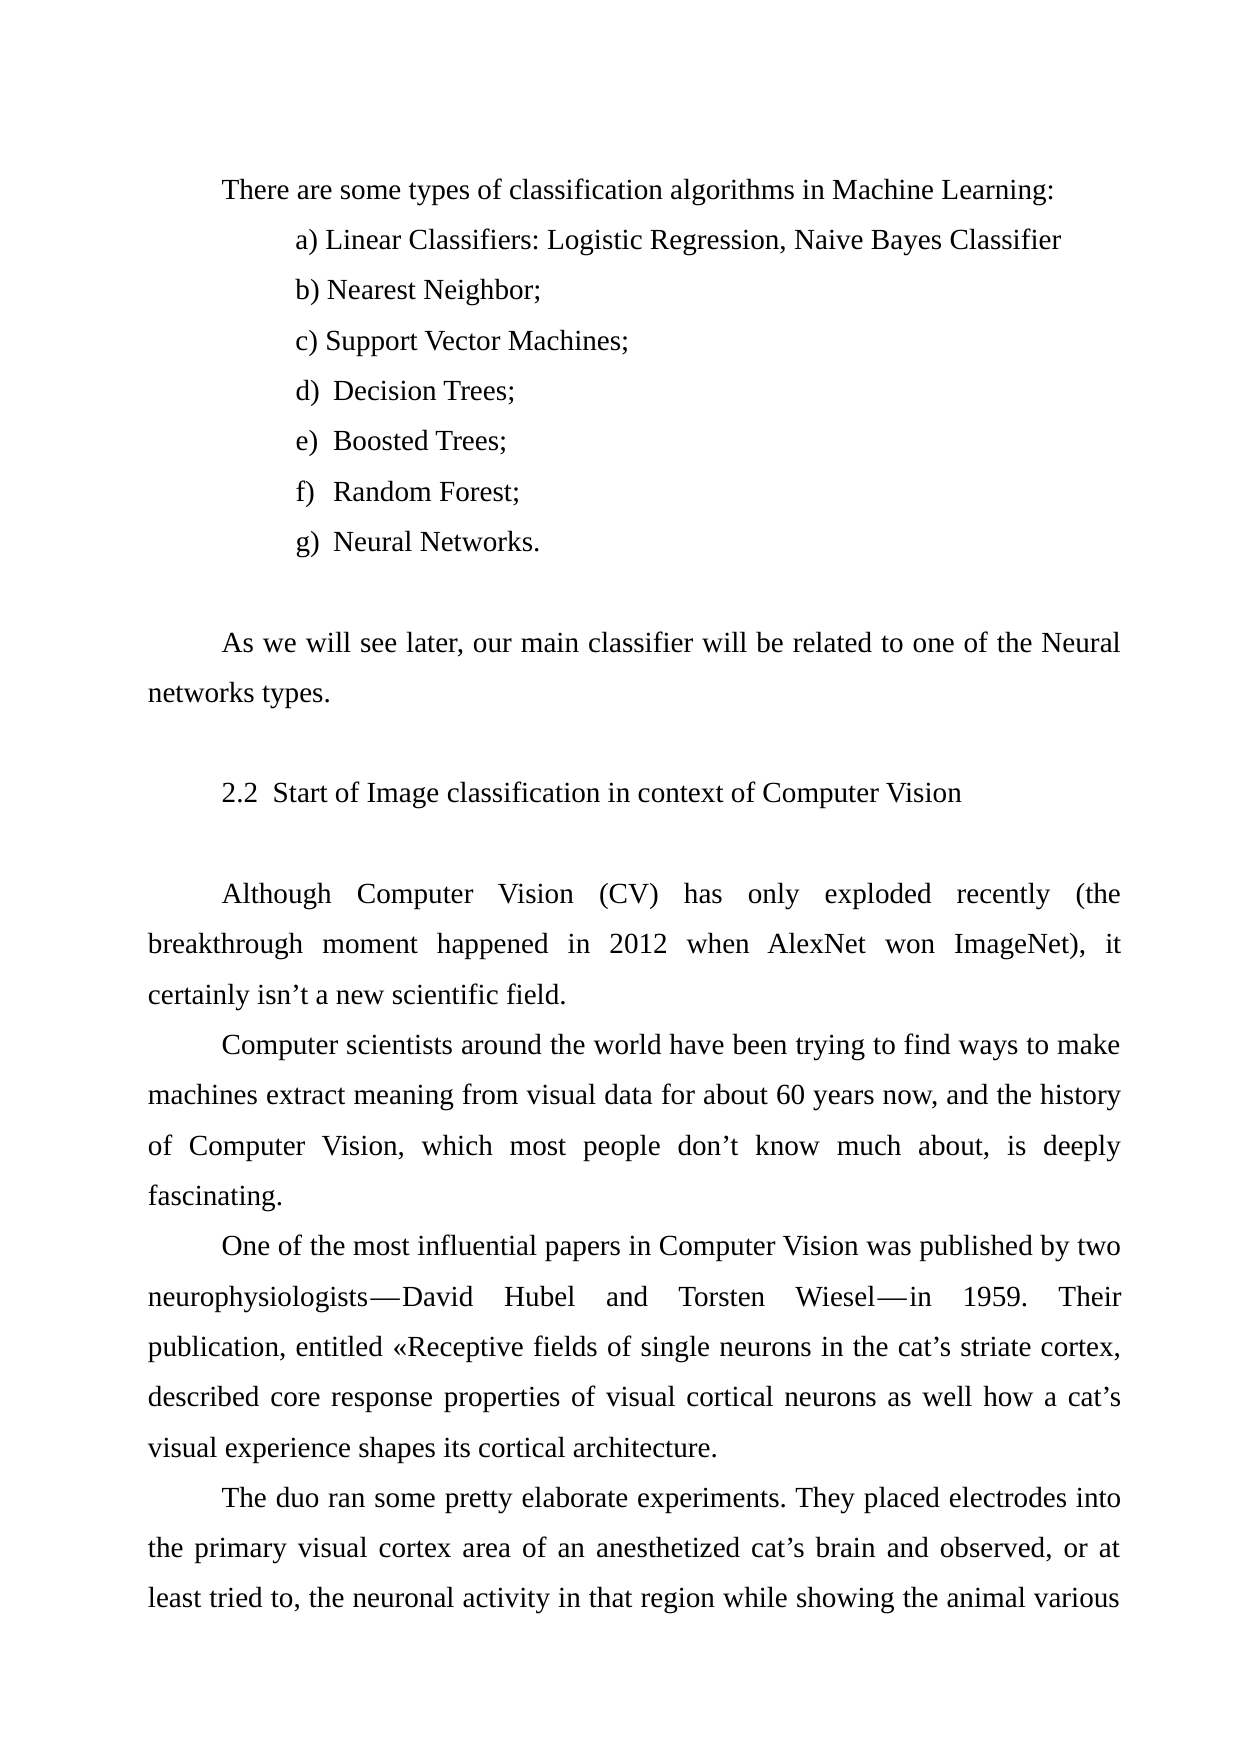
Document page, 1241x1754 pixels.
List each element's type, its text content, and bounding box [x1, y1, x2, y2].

list Start of Image classification in context of Computer Vision [221, 776, 1122, 809]
text One of the most influential papers in Computer Vision was published by two neurophysiologists — David Hubel and Torsten Wiesel — in 1959. Their publication, entitled «Receptive fields of single neurons in the cat’s striate cortex, described core response properties of visual cortical neurons as well how a cat’s visual experience shapes its cortical architecture. [148, 1228, 1122, 1463]
list Boosted Trees; [295, 423, 1122, 457]
text b) Nearest Neighbor; [221, 272, 1122, 306]
text Although Computer Vision (CV) has only exploded recently (the breakthrough moment happened in 2012 when AlexNet won ImageNet), it certainly isn’t a new scientific field. [148, 876, 1122, 1010]
text Computer scientists around the world have been trying to find ways to make machines extract meaning from visual data for about 60 years now, and the history of Computer Vision, which most people don’t know much about, is deeply fascinating. [148, 1027, 1122, 1212]
list Random Forest; [295, 474, 1122, 507]
text c) Support Vector Machines; [221, 323, 1122, 356]
list Neural Networks. [295, 524, 1122, 558]
list Decision Trees; [295, 373, 1122, 407]
text a) Linear Classifiers: Logistic Regression, Naive Bayes Classifier [221, 222, 1122, 256]
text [148, 1480, 1122, 1614]
text There are some types of classification algorithms in Machine Learning: [148, 172, 1122, 205]
text As we will see later, our main classifier will be related to one of the Neural networks types. [148, 625, 1122, 708]
